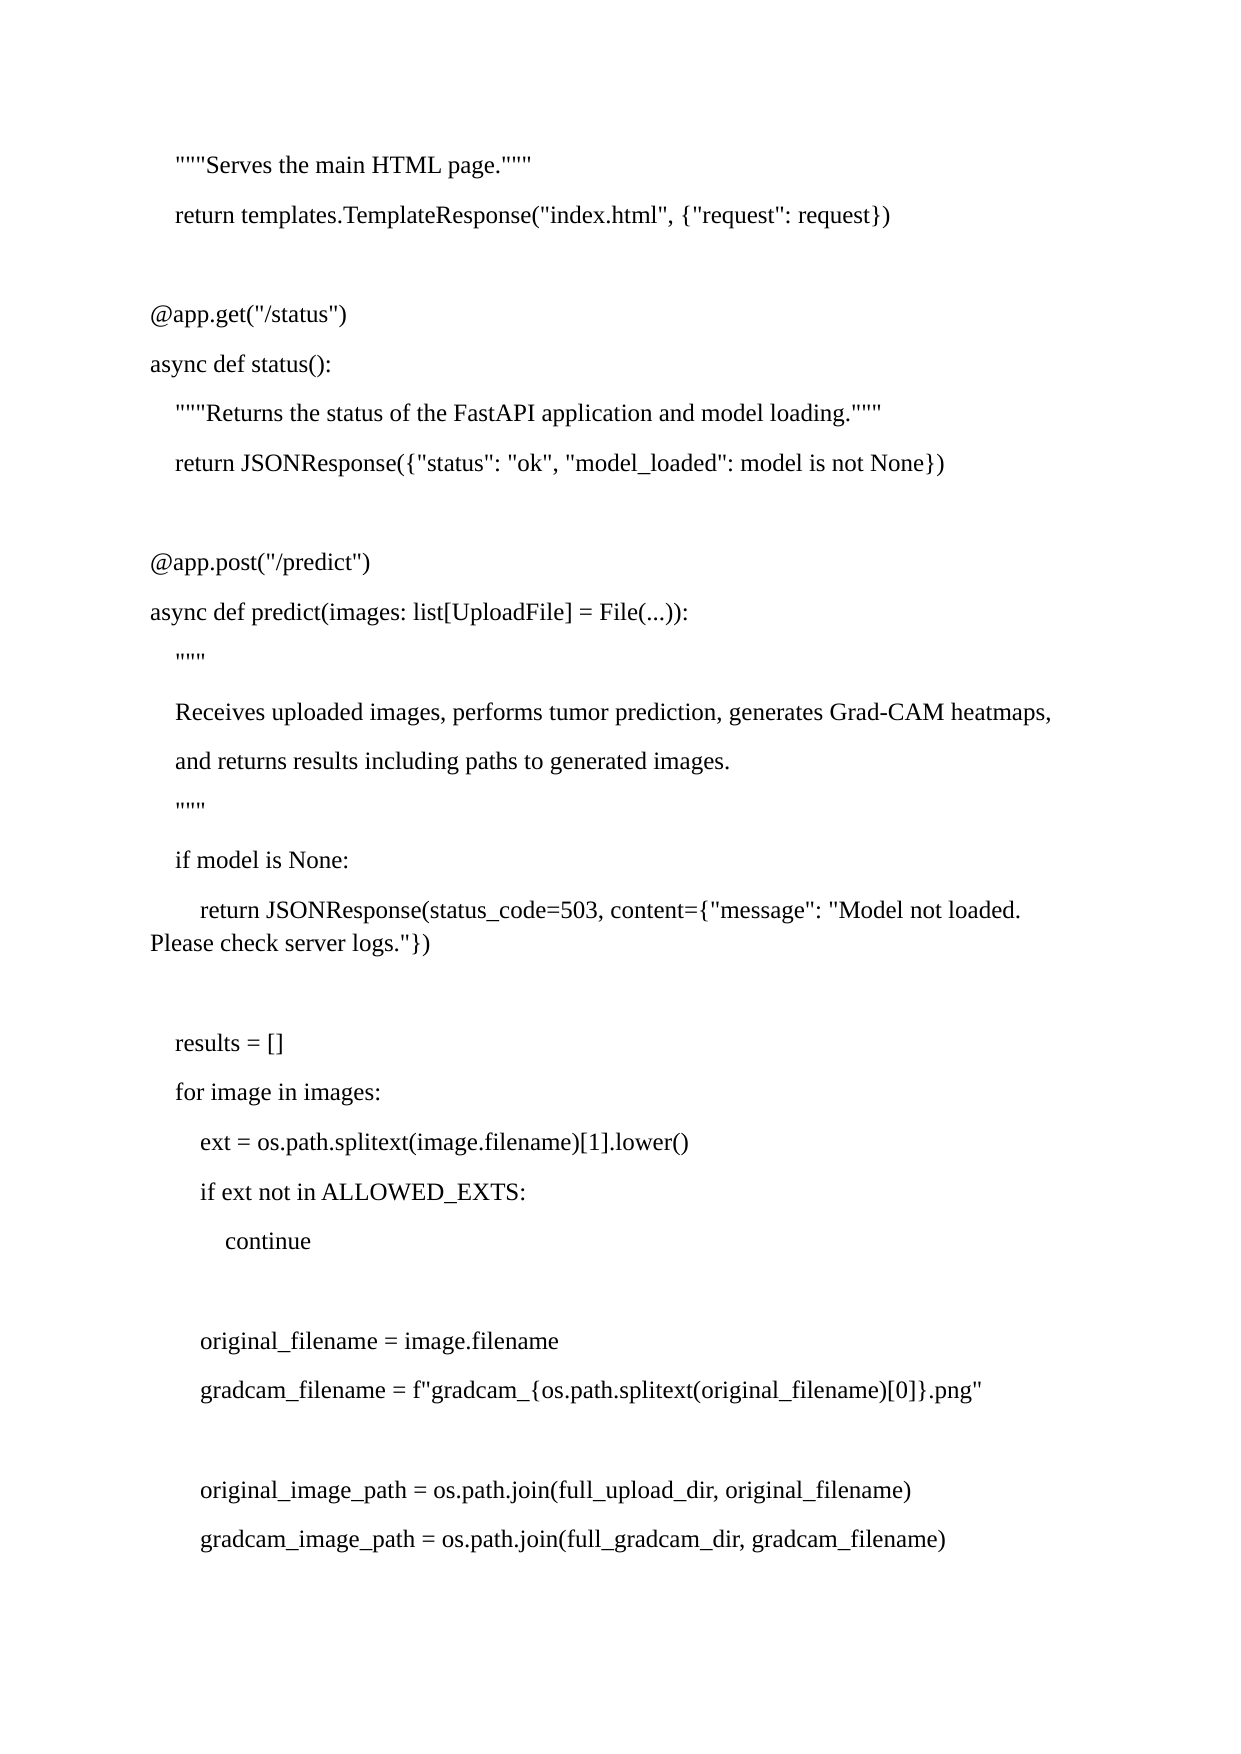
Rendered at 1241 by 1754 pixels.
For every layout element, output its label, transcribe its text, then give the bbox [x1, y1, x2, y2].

text async def predict(images: list[UploadFile] = File(...)): [150, 597, 1090, 626]
text original_image_path = os.path.join(full_upload_dir, original_filename) [150, 1475, 1090, 1504]
text gradcam_image_path = os.path.join(full_gradcam_dir, gradcam_filename) [150, 1524, 1090, 1553]
text original_filename = image.filename [150, 1326, 1090, 1354]
text for image in images: [150, 1077, 1090, 1106]
text gradcam_filename = f"gradcam_{os.path.splitext(original_filename)[0]}.png" [150, 1376, 1090, 1404]
text return JSONResponse({"status": "ok", "model_loaded": model is not None}) [150, 448, 1090, 477]
text if ext not in ALLOWED_EXTS: [150, 1177, 1090, 1206]
text """Returns the status of the FastAPI application and model loading.""" [150, 398, 1090, 427]
text return JSONResponse(status_code=503, content={"message": "Model not loaded. Please check server logs."}) [150, 895, 1090, 957]
text ext = os.path.splitext(image.filename)[1].lower() [150, 1127, 1090, 1156]
text and returns results including paths to generated images. [150, 746, 1090, 775]
text if model is None: [150, 846, 1090, 874]
text Receives uploaded images, performs tumor prediction, generates Grad-CAM heatmaps, [150, 697, 1090, 725]
text async def status(): [150, 349, 1090, 377]
text continue [150, 1226, 1090, 1255]
text return templates.TemplateResponse("index.html", {"request": request}) [150, 200, 1090, 228]
text @app.get("/status") [150, 299, 1090, 328]
text """Serves the main HTML page.""" [150, 150, 1090, 179]
text """ [150, 647, 1090, 676]
text @app.post("/predict") [150, 547, 1090, 576]
text results = [] [150, 1028, 1090, 1056]
text """ [150, 796, 1090, 825]
